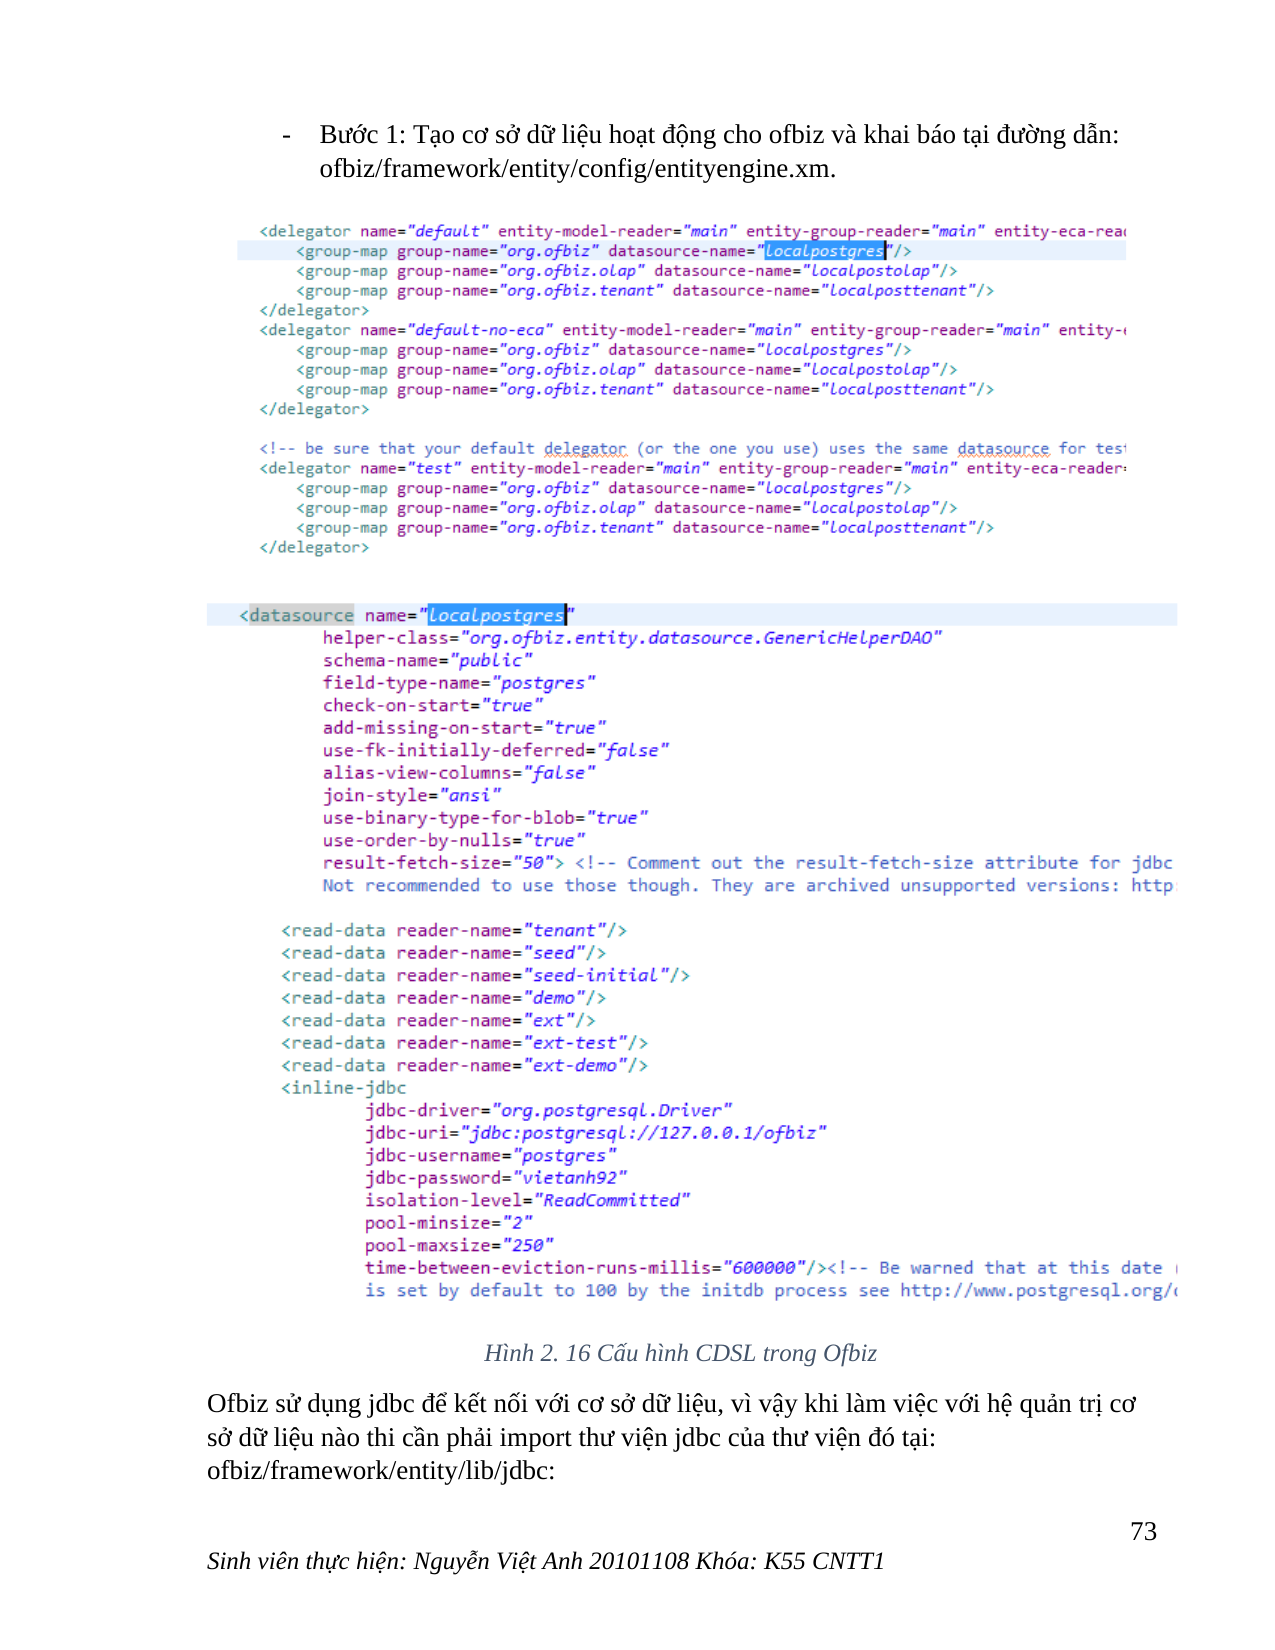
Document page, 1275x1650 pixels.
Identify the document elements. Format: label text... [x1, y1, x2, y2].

text Hình 2. 16 Cấu hình CDSL trong Ofbiz [207, 1338, 1157, 1366]
list Bước 1: Tạo cơ sở dữ liệu hoạt động cho ofbiz và khai báo tại đường dẫn: ofbiz/framework/entity/config/entityengine.xm. [282, 118, 1157, 183]
picture [206, 593, 1178, 1319]
picture [237, 201, 1127, 575]
list Ofbiz sử dụng jdbc để kết nối với cơ sở dữ liệu, vì vậy khi làm việc với hệ quản trị cơ sở dữ liệu nào thi cần phải import thư viện jdbc của thư viện đó tại: ofbiz/framework/entity/lib/jdbc: [207, 1387, 1157, 1485]
